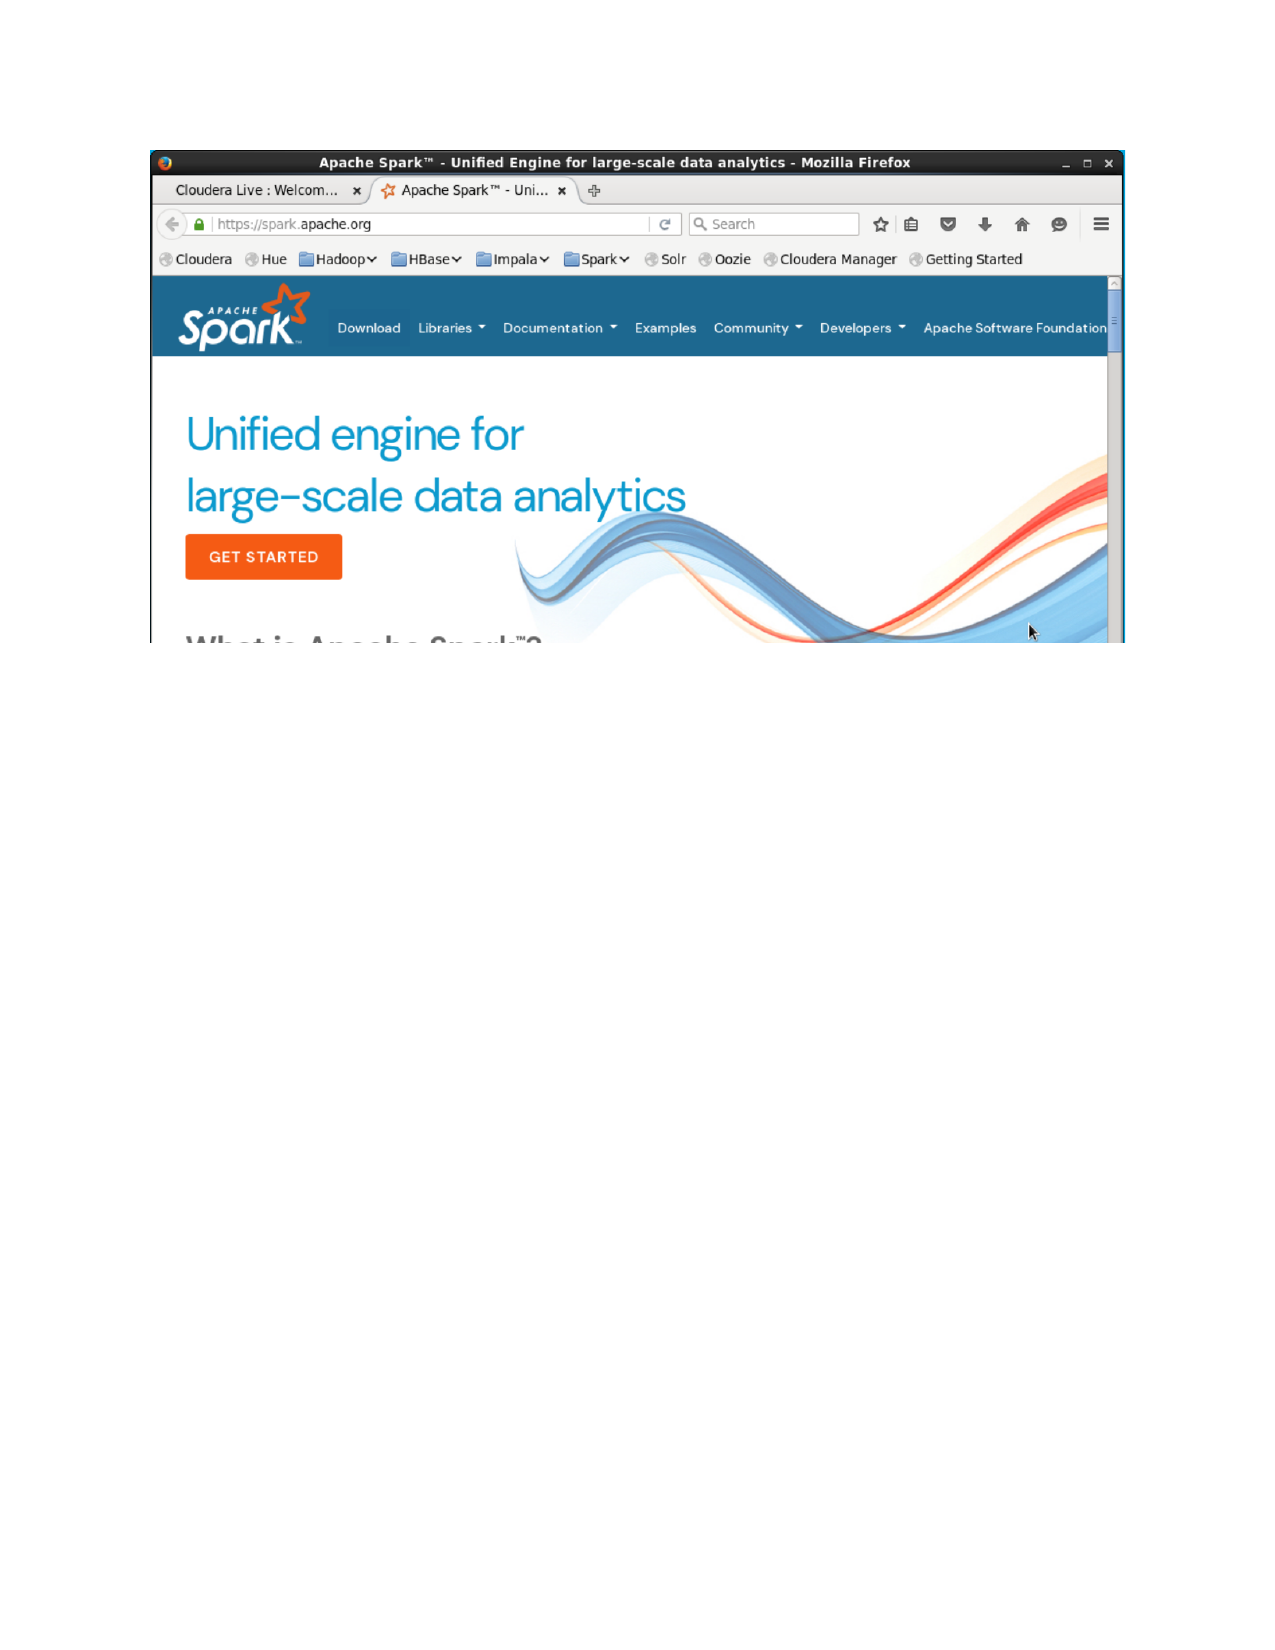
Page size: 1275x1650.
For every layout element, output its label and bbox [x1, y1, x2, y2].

picture [150, 150, 1122, 643]
